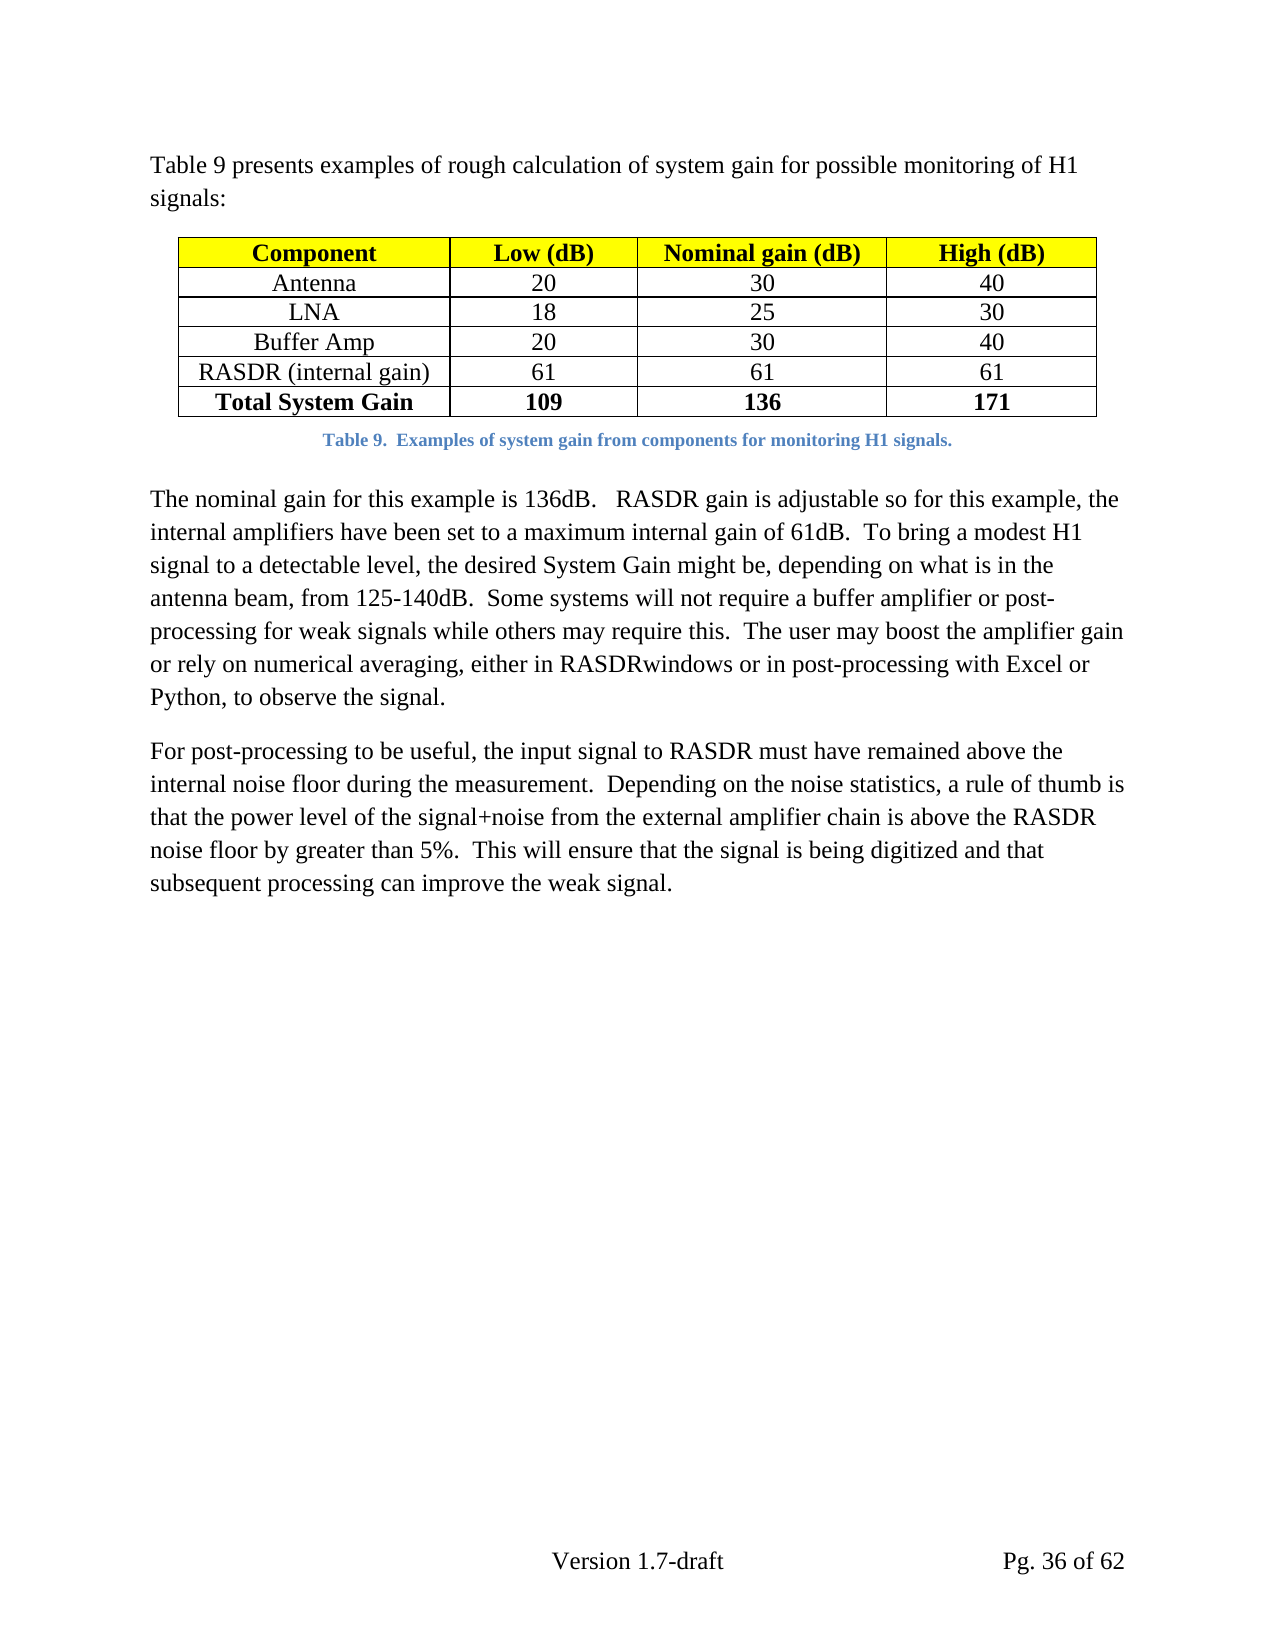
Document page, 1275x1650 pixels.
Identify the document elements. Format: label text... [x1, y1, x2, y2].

table_cell 30 [887, 298, 1096, 326]
table_cell 30 [638, 327, 886, 356]
table_cell 20 [451, 268, 637, 296]
table_cell 136 [638, 387, 886, 416]
text For post-processing to be useful, the input signal to RASDR must have remained above the internal noise floor during the measurement. Depending on the noise statistics, a rule of thumb is that the power level of the signal+noise from the external amplifier chain is above the RASDR noise floor by greater than 5%. This will ensure that the signal is being digitized and that subsequent processing can improve the weak signal. [150, 736, 1125, 897]
table_cell Antenna [179, 268, 449, 296]
table_cell RASDR (internal gain) [179, 357, 449, 386]
table_cell Buffer Amp [179, 327, 449, 356]
table_cell 61 [638, 357, 886, 386]
table_cell Total System Gain [179, 387, 449, 416]
table_cell 61 [887, 357, 1096, 386]
table_cell 30 [638, 268, 886, 296]
table_header Nominal gain (dB) [638, 238, 886, 267]
table_header Component [179, 238, 449, 267]
table_cell 171 [887, 387, 1096, 416]
table_cell 109 [451, 387, 637, 416]
text Table 9 presents examples of rough calculation of system gain for possible monitoring of H1 signals: [150, 150, 1125, 212]
table_cell 18 [451, 298, 637, 326]
text Table . Examples of system gain from components for monitoring H1 signals. [150, 429, 1125, 451]
table_cell 61 [451, 357, 637, 386]
table_cell 20 [451, 327, 637, 356]
table_cell 40 [887, 268, 1096, 296]
text The nominal gain for this example is 136dB. RASDR gain is adjustable so for this example, the internal amplifiers have been set to a maximum internal gain of 61dB. To bring a modest H1 signal to a detectable level, the desired System Gain might be, depending on what is in the antenna beam, from 125-140dB. Some systems will not require a buffer amplifier or post-processing for weak signals while others may require this. The user may boost the amplifier gain or rely on numerical averaging, either in RASDRwindows or in post-processing with Excel or Python, to observe the signal. [150, 484, 1125, 711]
table_cell LNA [179, 298, 449, 326]
table_cell 40 [887, 327, 1096, 356]
table_header High (dB) [887, 238, 1096, 267]
table_header Low (dB) [451, 238, 637, 267]
table_cell 25 [638, 298, 886, 326]
